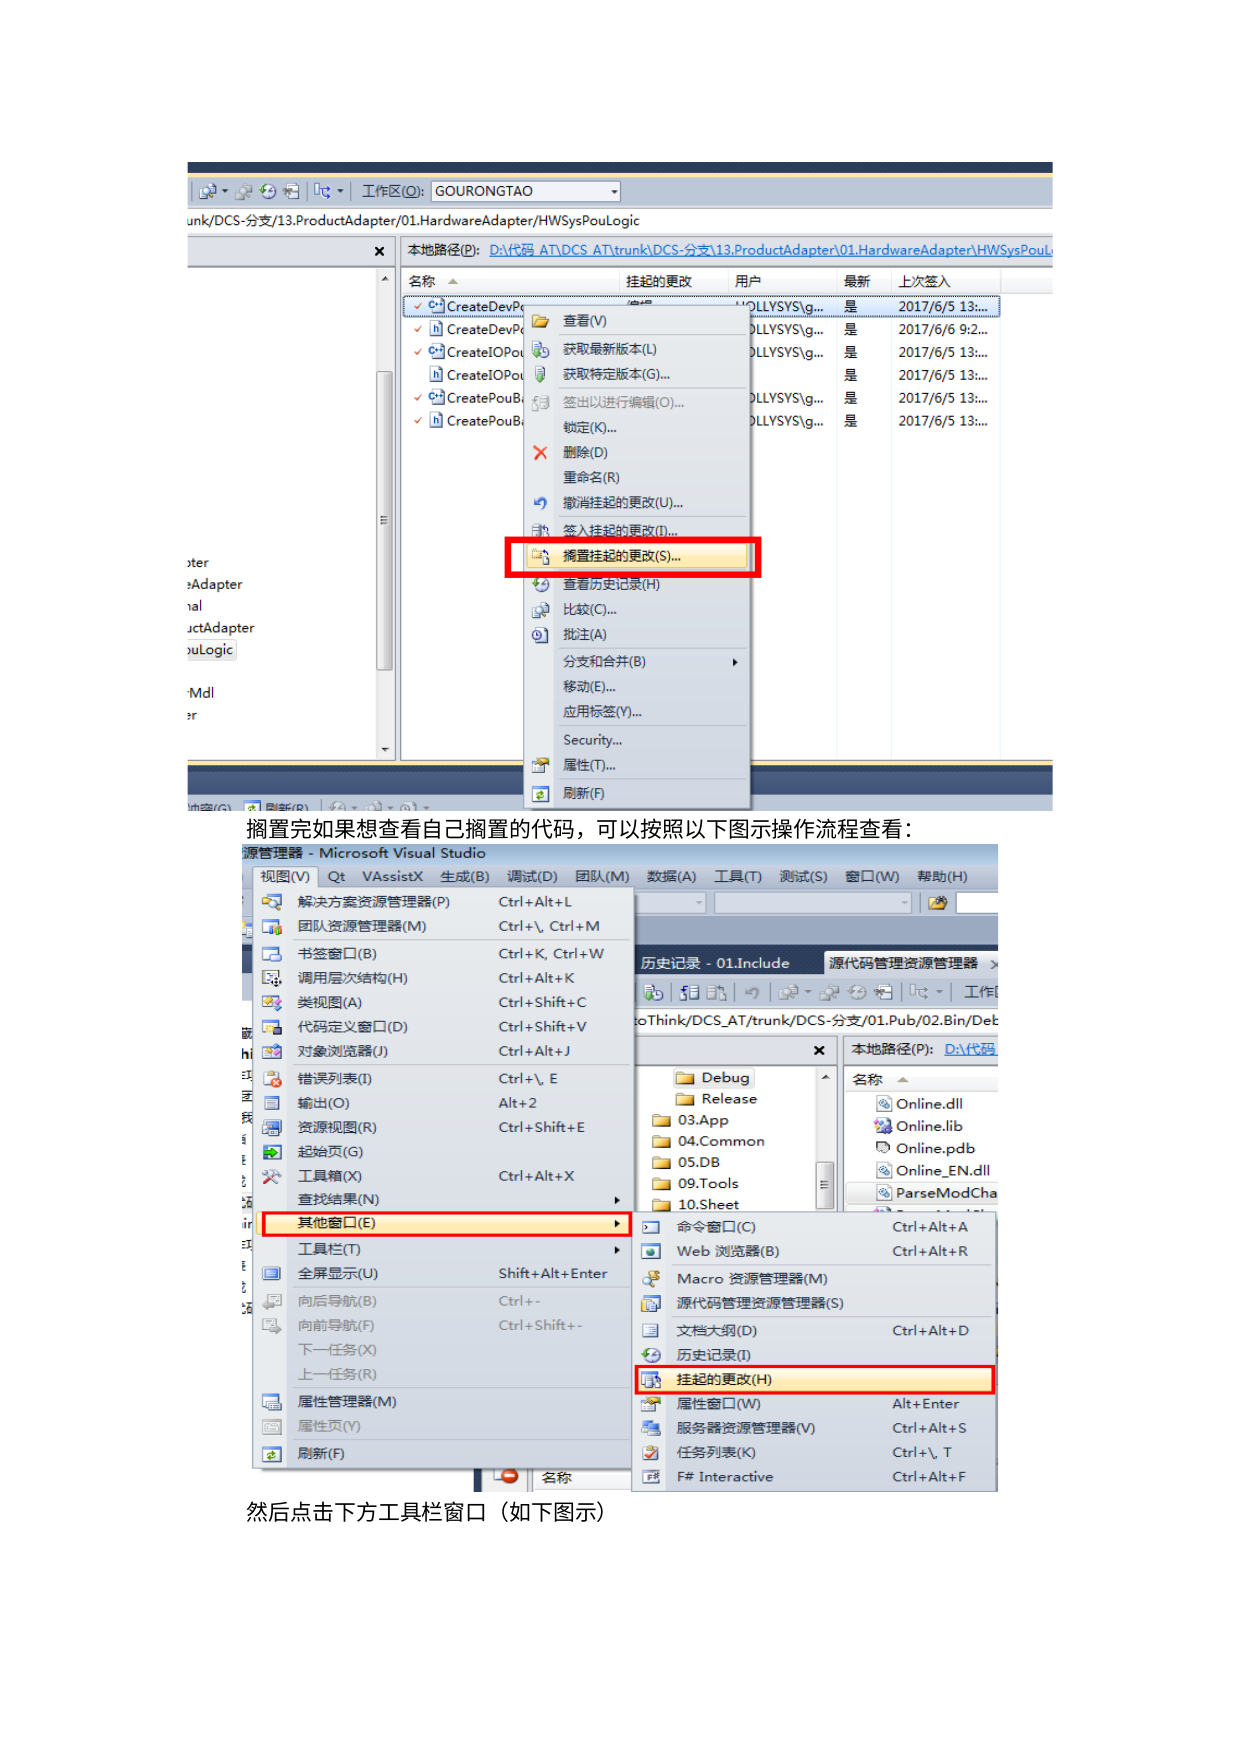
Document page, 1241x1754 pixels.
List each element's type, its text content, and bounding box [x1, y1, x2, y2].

text 搁置完如果想查看自己搁置的代码，可以按照以下图示操作流程查看： [187, 812, 1053, 844]
picture [187, 162, 1053, 811]
text 然后点击下方工具栏窗口（如下图示） [187, 1494, 1053, 1527]
picture [242, 844, 999, 1492]
